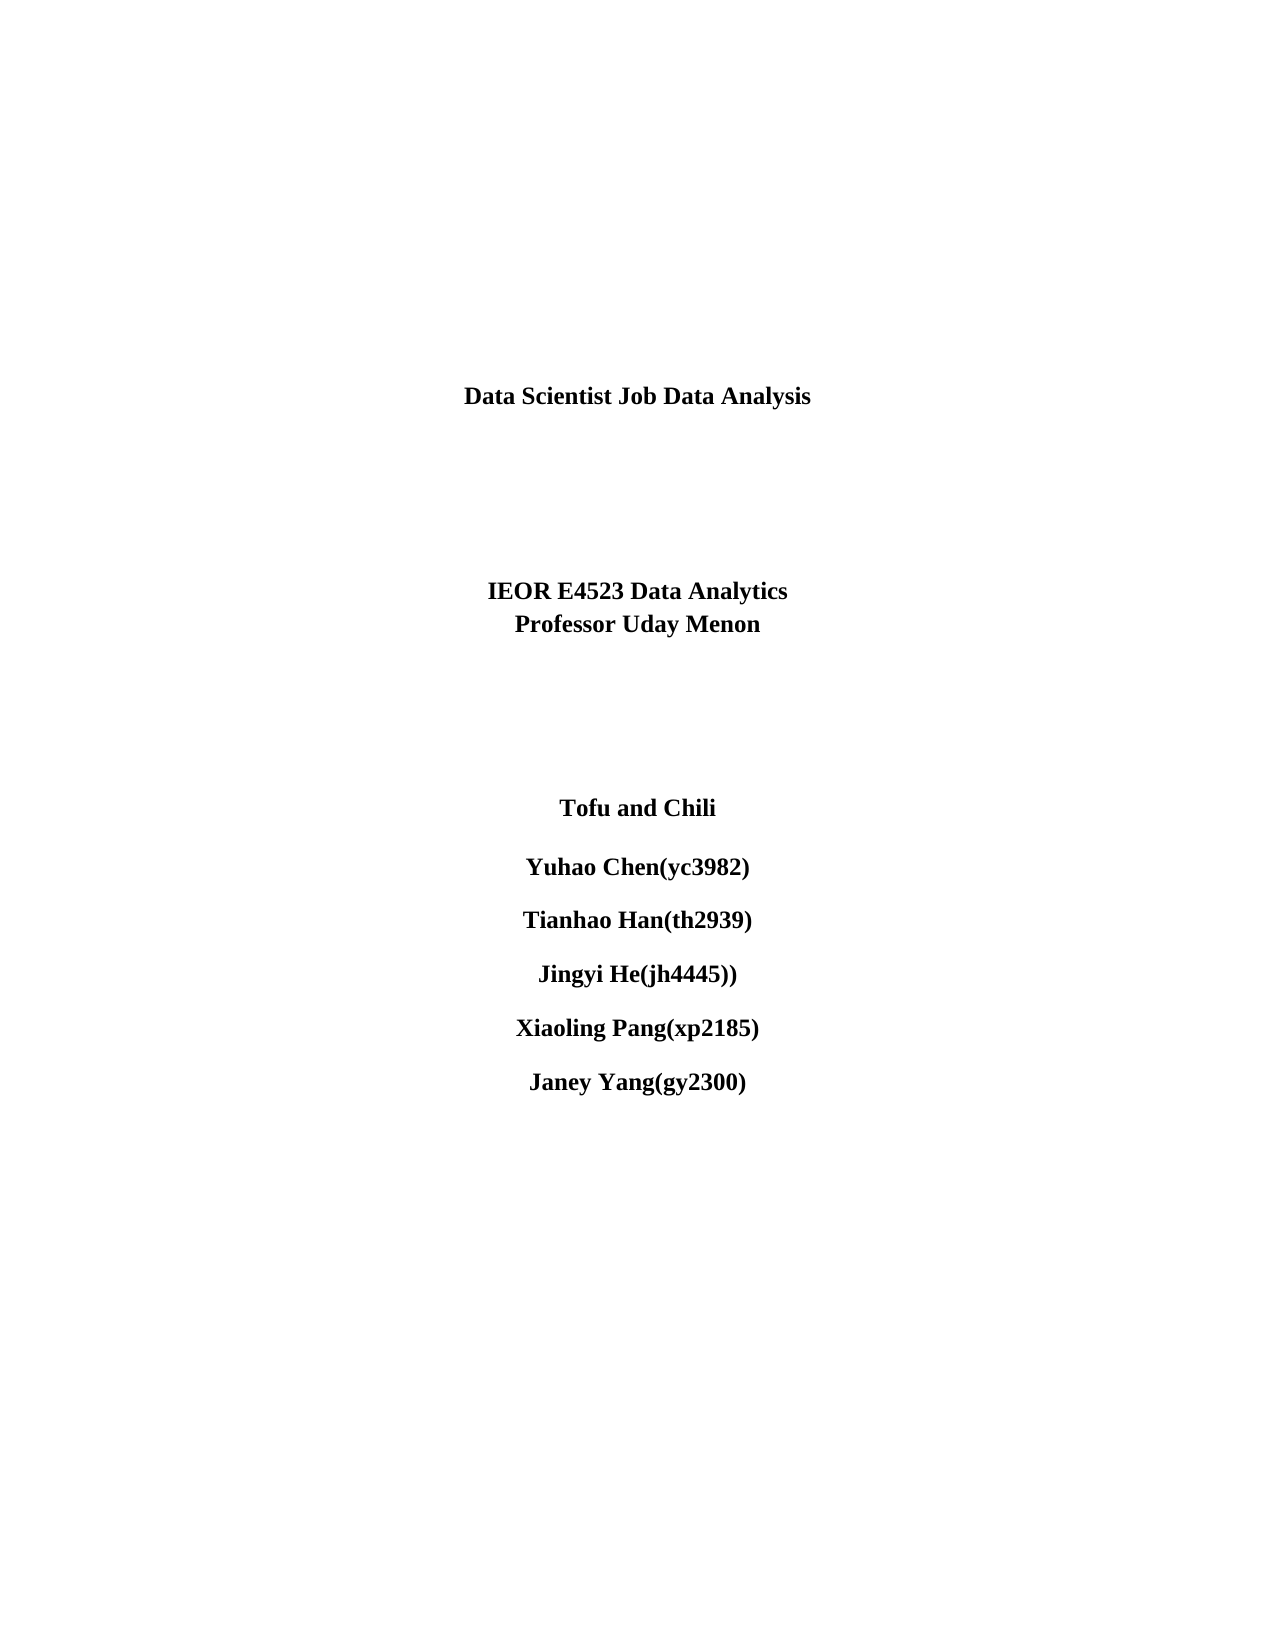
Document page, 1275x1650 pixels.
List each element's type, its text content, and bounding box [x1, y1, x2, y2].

text IEOR E4523 Data Analytics [150, 576, 1125, 605]
text Janey Yang(gy2300) [150, 1067, 1125, 1095]
text Tianhao Han(th2939) [150, 905, 1125, 934]
text Jingyi He(jh4445)) [150, 959, 1125, 988]
text Yuhao Chen(yc3982) [150, 852, 1125, 880]
text Data Scientist Job Data Analysis [150, 381, 1125, 410]
text Xiaoling Pang(xp2185) [150, 1013, 1125, 1042]
text Professor Uday Menon [150, 609, 1125, 638]
text Tofu and Chili [150, 793, 1125, 822]
